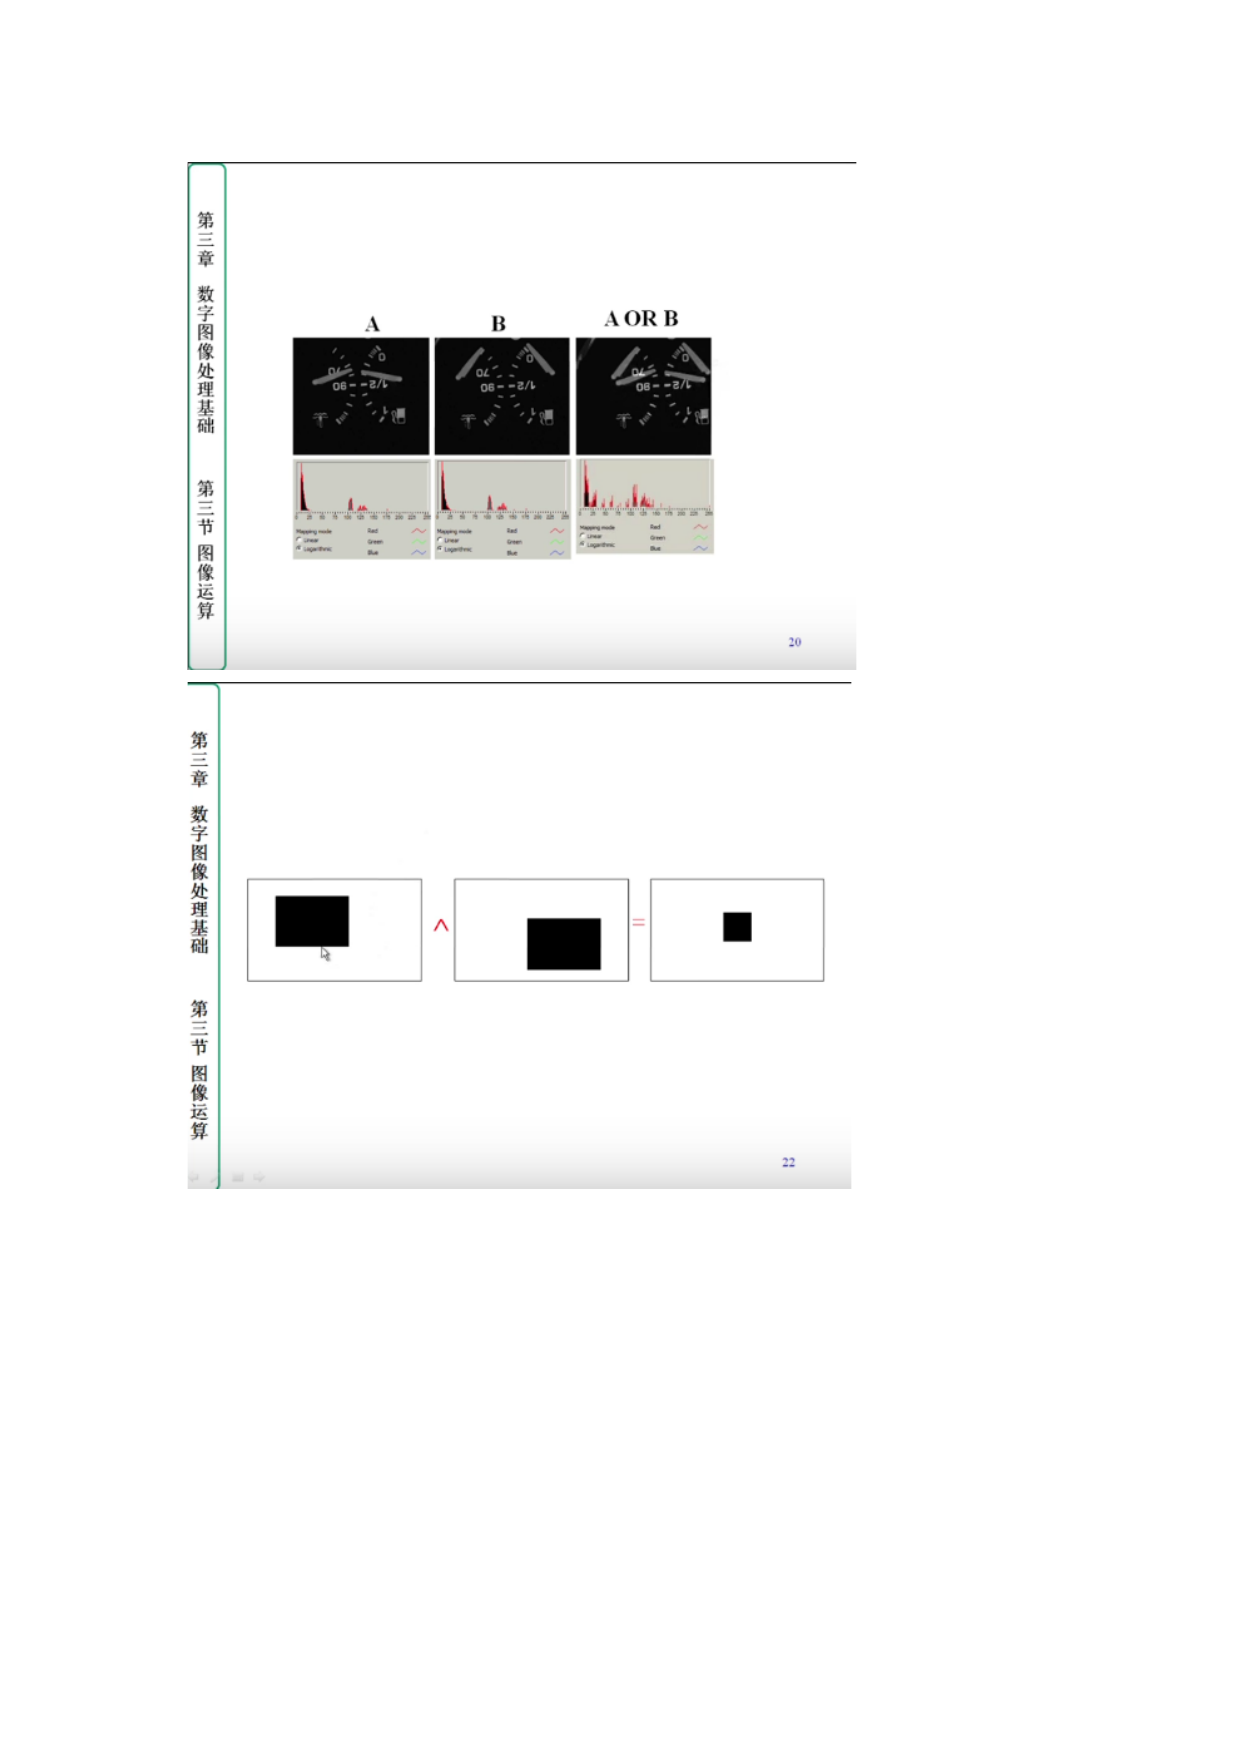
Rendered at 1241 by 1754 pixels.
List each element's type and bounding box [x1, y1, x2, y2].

picture [187, 162, 857, 670]
picture [187, 682, 852, 1189]
